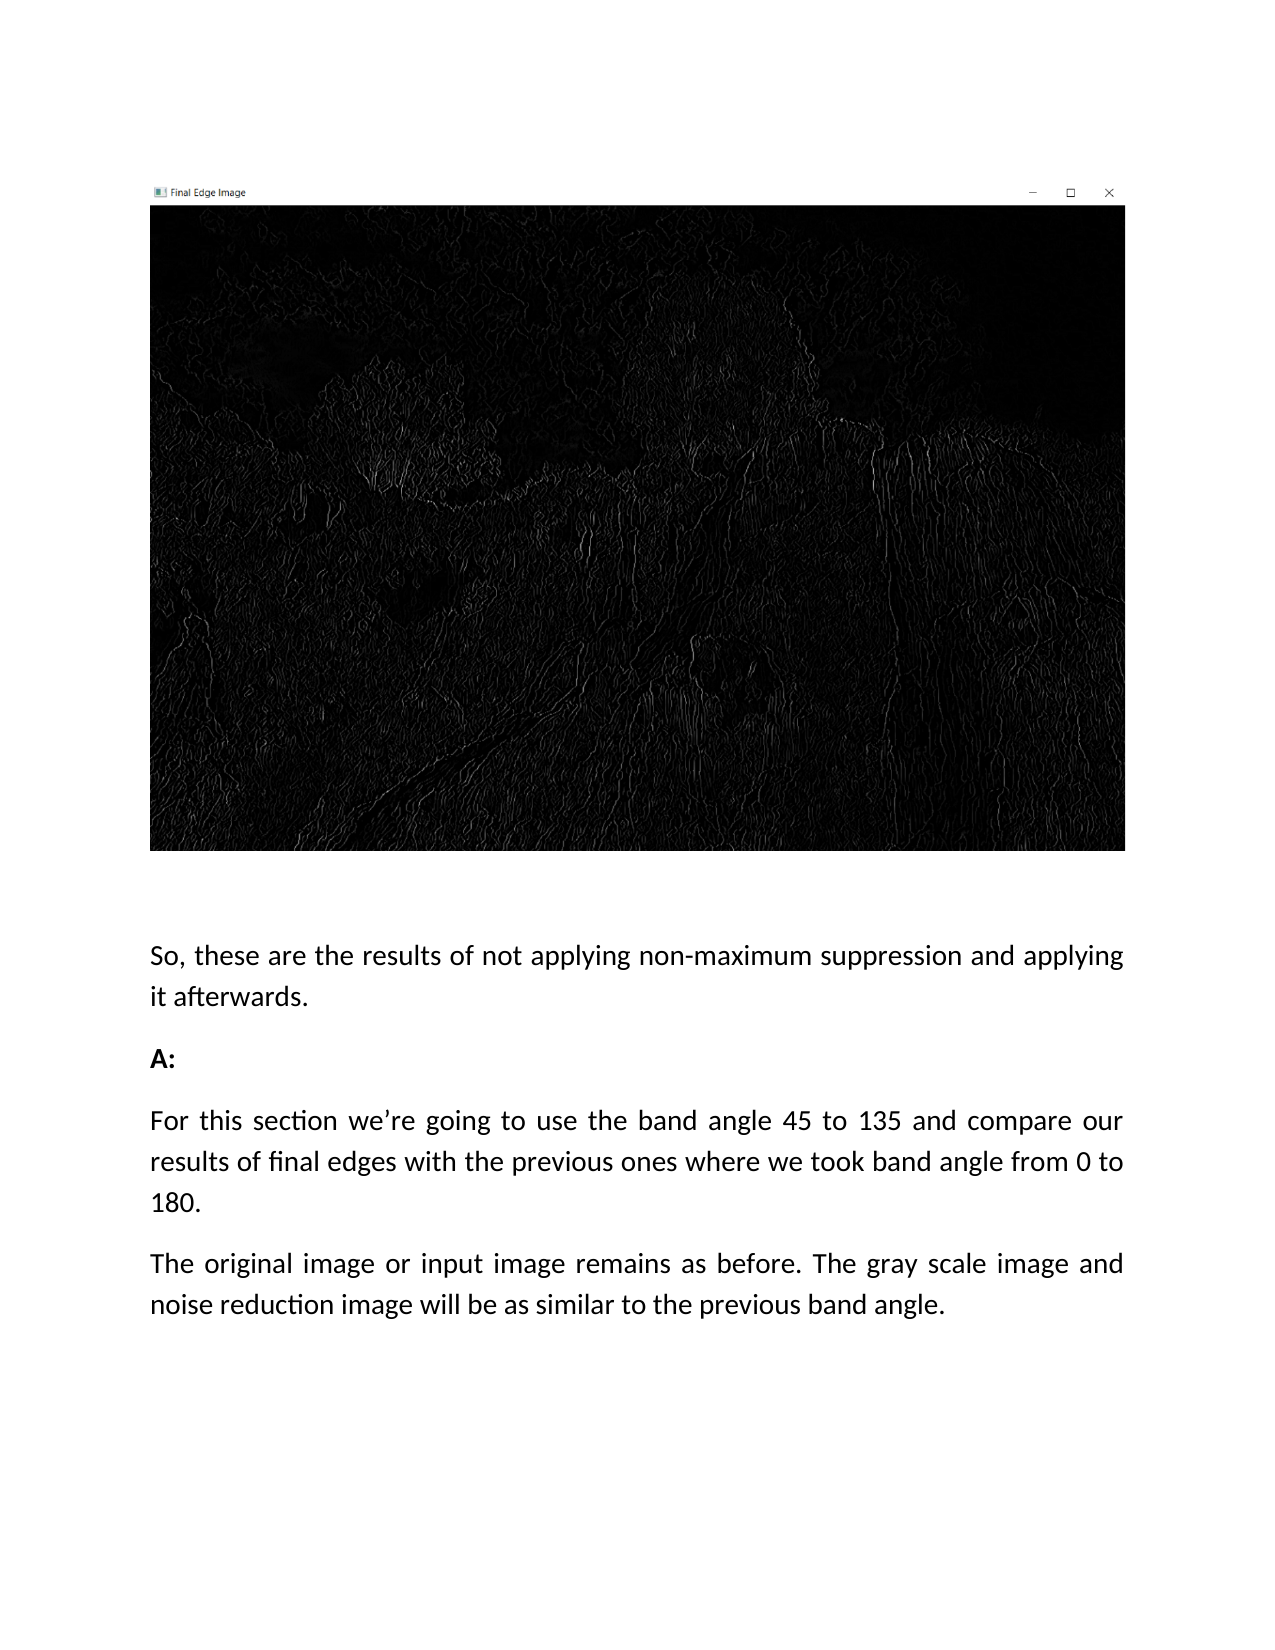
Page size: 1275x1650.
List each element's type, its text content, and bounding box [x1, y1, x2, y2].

text A: [150, 1040, 1125, 1076]
picture [150, 182, 1125, 851]
text For this section we’re going to use the band angle 45 to 135 and compare our results of final edges with the previous ones where we took band angle from 0 to 180. [150, 1102, 1125, 1219]
text So, these are the results of not applying non-maximum suppression and applying it afterwards. [150, 937, 1125, 1014]
text The original image or input image remains as before. The gray scale image and noise reduction image will be as similar to the previous band angle. [150, 1246, 1125, 1322]
